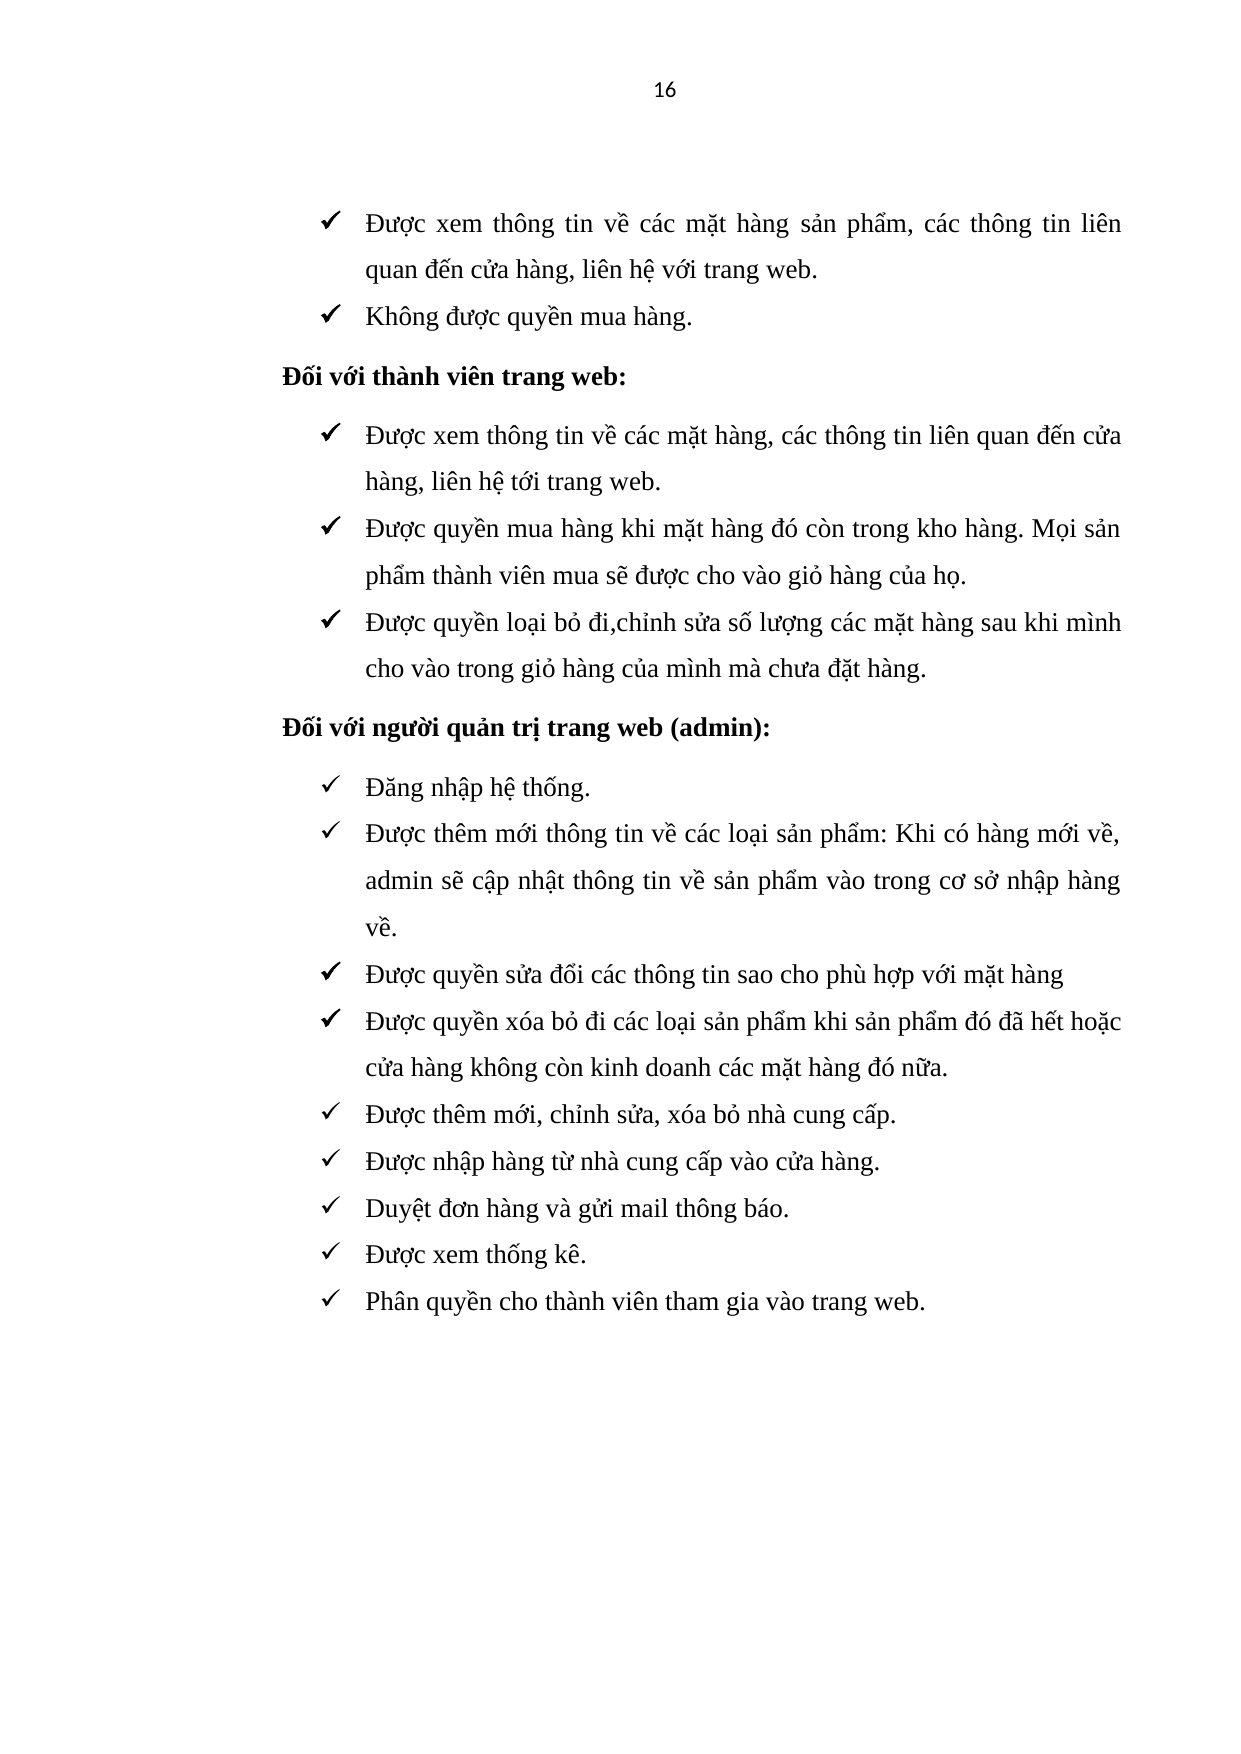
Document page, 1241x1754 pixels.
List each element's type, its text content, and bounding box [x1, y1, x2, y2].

list Không được quyền mua hàng. [319, 300, 1122, 331]
list Được thêm mới thông tin về các loại sản phẩm: Khi có hàng mới về, admin sẽ cập nhật thông tin về sản phẩm vào trong cơ sở nhập hàng về. [319, 818, 1122, 942]
list Được quyền xóa bỏ đi các loại sản phẩm khi sản phẩm đó đã hết hoặc cửa hàng không còn kinh doanh các mặt hàng đó nữa. [319, 1004, 1122, 1082]
list Được xem thống kê. [319, 1239, 1122, 1270]
list Duyệt đơn hàng và gửi mail thông báo. [319, 1192, 1122, 1223]
text Đối với người quản trị trang web (admin): [207, 712, 1122, 743]
list Được quyền sửa đổi các thông tin sao cho phù hợp với mặt hàng [319, 958, 1122, 989]
list Được quyền loại bỏ đi,chỉnh sửa số lượng các mặt hàng sau khi mình cho vào trong giỏ hàng của mình mà chưa đặt hàng. [319, 606, 1122, 683]
list Phân quyền cho thành viên tham gia vào trang web. [319, 1286, 1122, 1317]
list Được quyền mua hàng khi mặt hàng đó còn trong kho hàng. Mọi sản phẩm thành viên mua sẽ được cho vào giỏ hàng của họ. [319, 512, 1122, 590]
list Đăng nhập hệ thống. [319, 771, 1122, 802]
text Đối với thành viên trang web: [207, 359, 1122, 391]
list Được thêm mới, chỉnh sửa, xóa bỏ nhà cung cấp. [319, 1098, 1122, 1129]
list Được nhập hàng từ nhà cung cấp vào cửa hàng. [319, 1145, 1122, 1176]
list Được xem thông tin về các mặt hàng, các thông tin liên quan đến cửa hàng, liên hệ tới trang web. [319, 419, 1122, 497]
list Được xem thông tin về các mặt hàng sản phẩm, các thông tin liên quan đến cửa hàng, liên hệ với trang web. [319, 207, 1122, 285]
